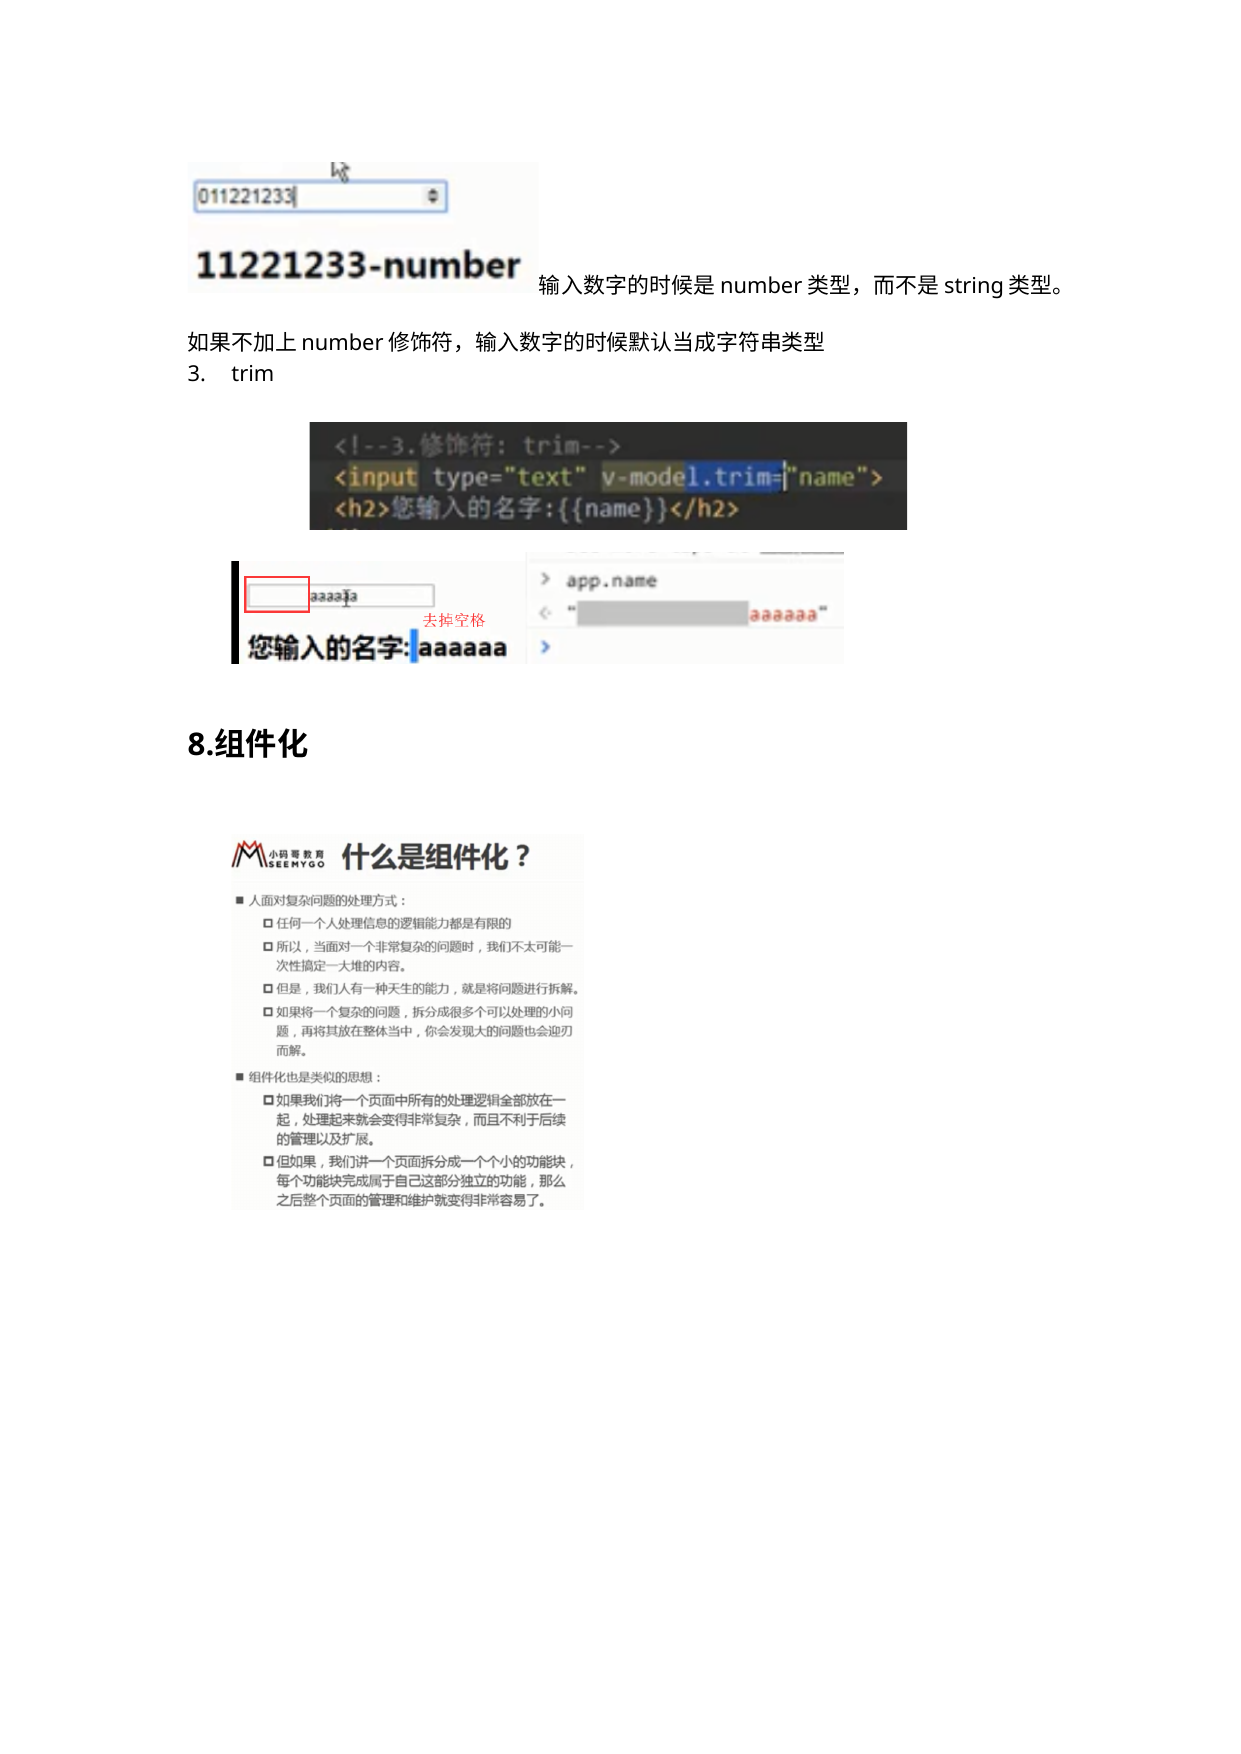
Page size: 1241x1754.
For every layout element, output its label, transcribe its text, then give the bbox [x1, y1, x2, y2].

picture [187, 162, 539, 293]
picture [231, 552, 844, 664]
list trim [187, 357, 1053, 389]
picture [231, 834, 584, 1210]
subtitle 8.组件化 [187, 709, 1053, 774]
picture [309, 422, 908, 530]
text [187, 162, 1053, 357]
